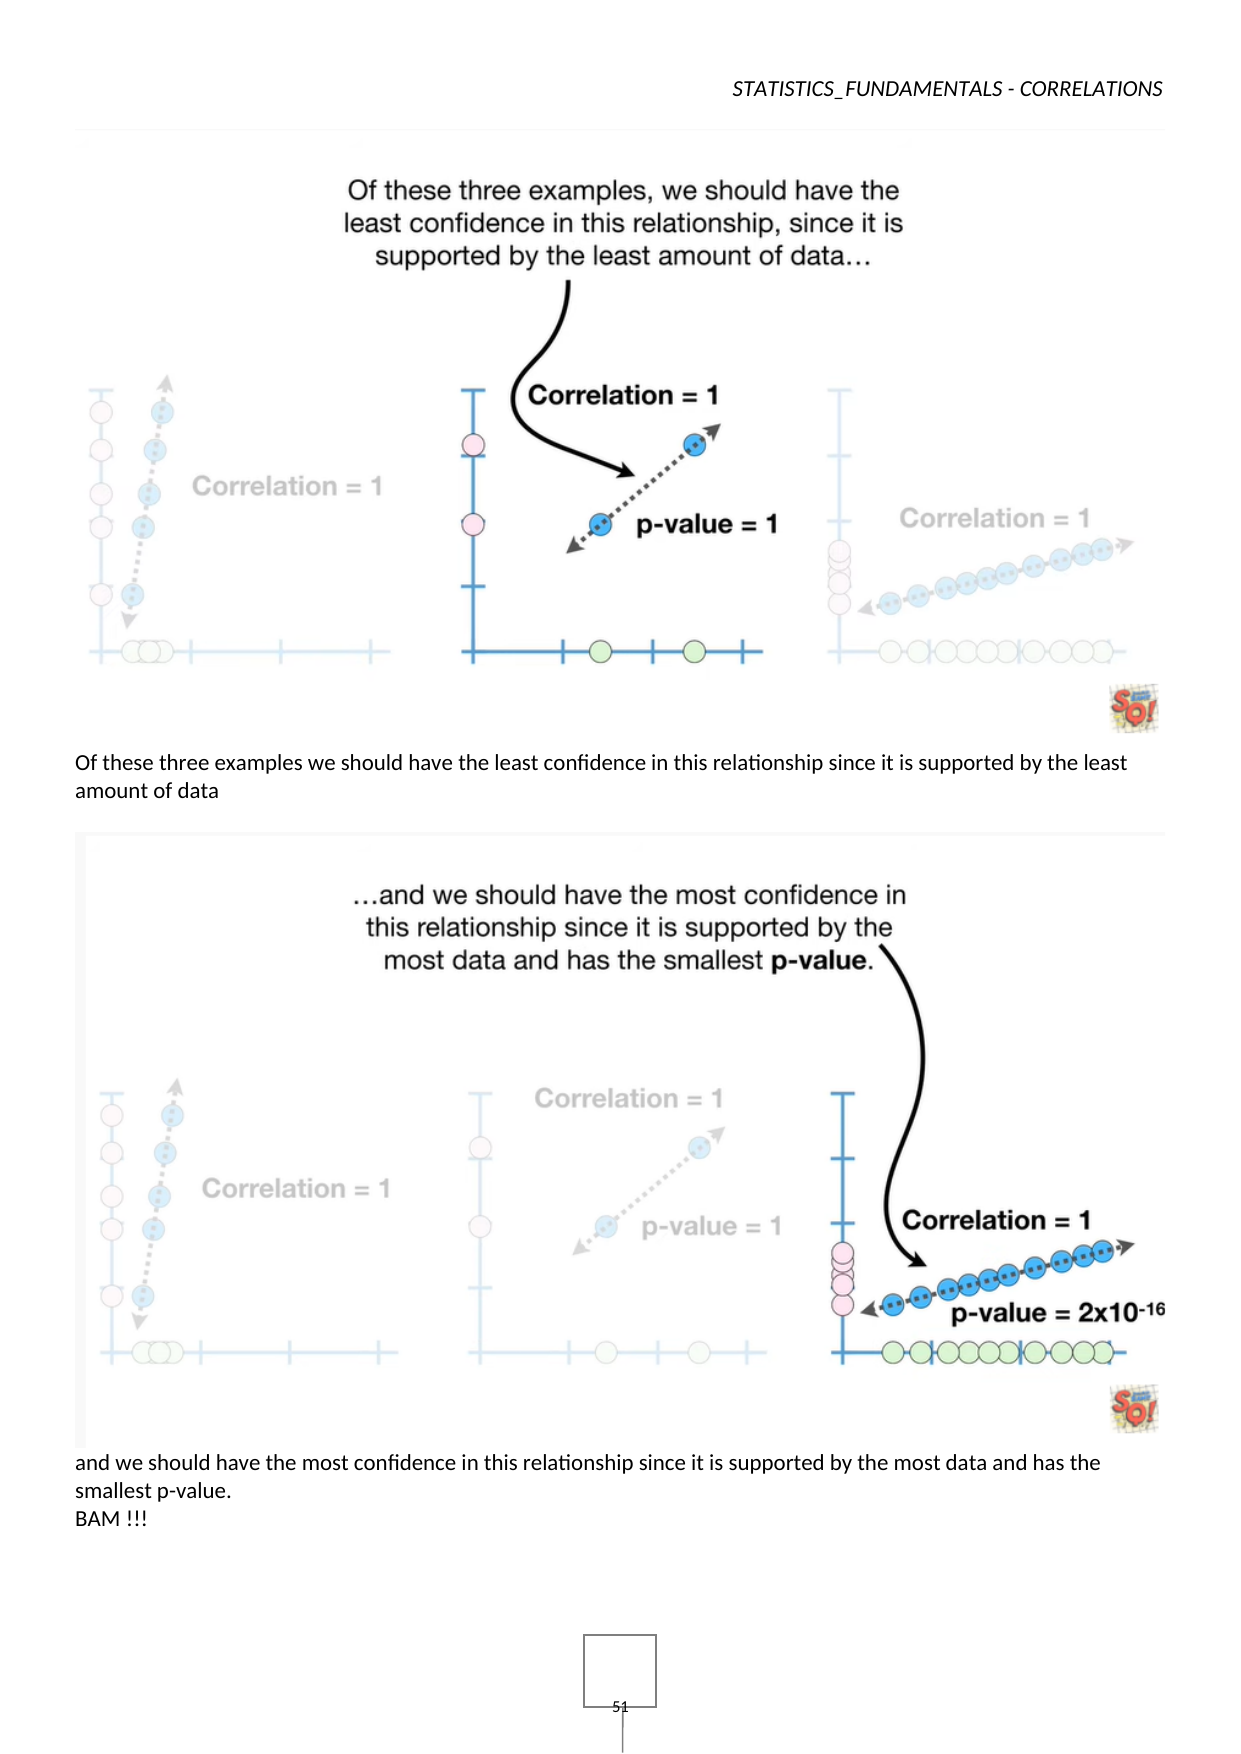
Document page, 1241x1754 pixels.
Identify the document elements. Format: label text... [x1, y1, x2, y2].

picture [75, 129, 1166, 748]
text BAM !!! [75, 1504, 1165, 1532]
picture [75, 832, 1166, 1448]
text and we should have the most confidence in this relationship since it is supported by the most data and has the smallest p-value. [75, 1448, 1165, 1504]
text Of these three examples we should have the least confidence in this relationship since it is supported by the least amount of data [75, 748, 1165, 804]
